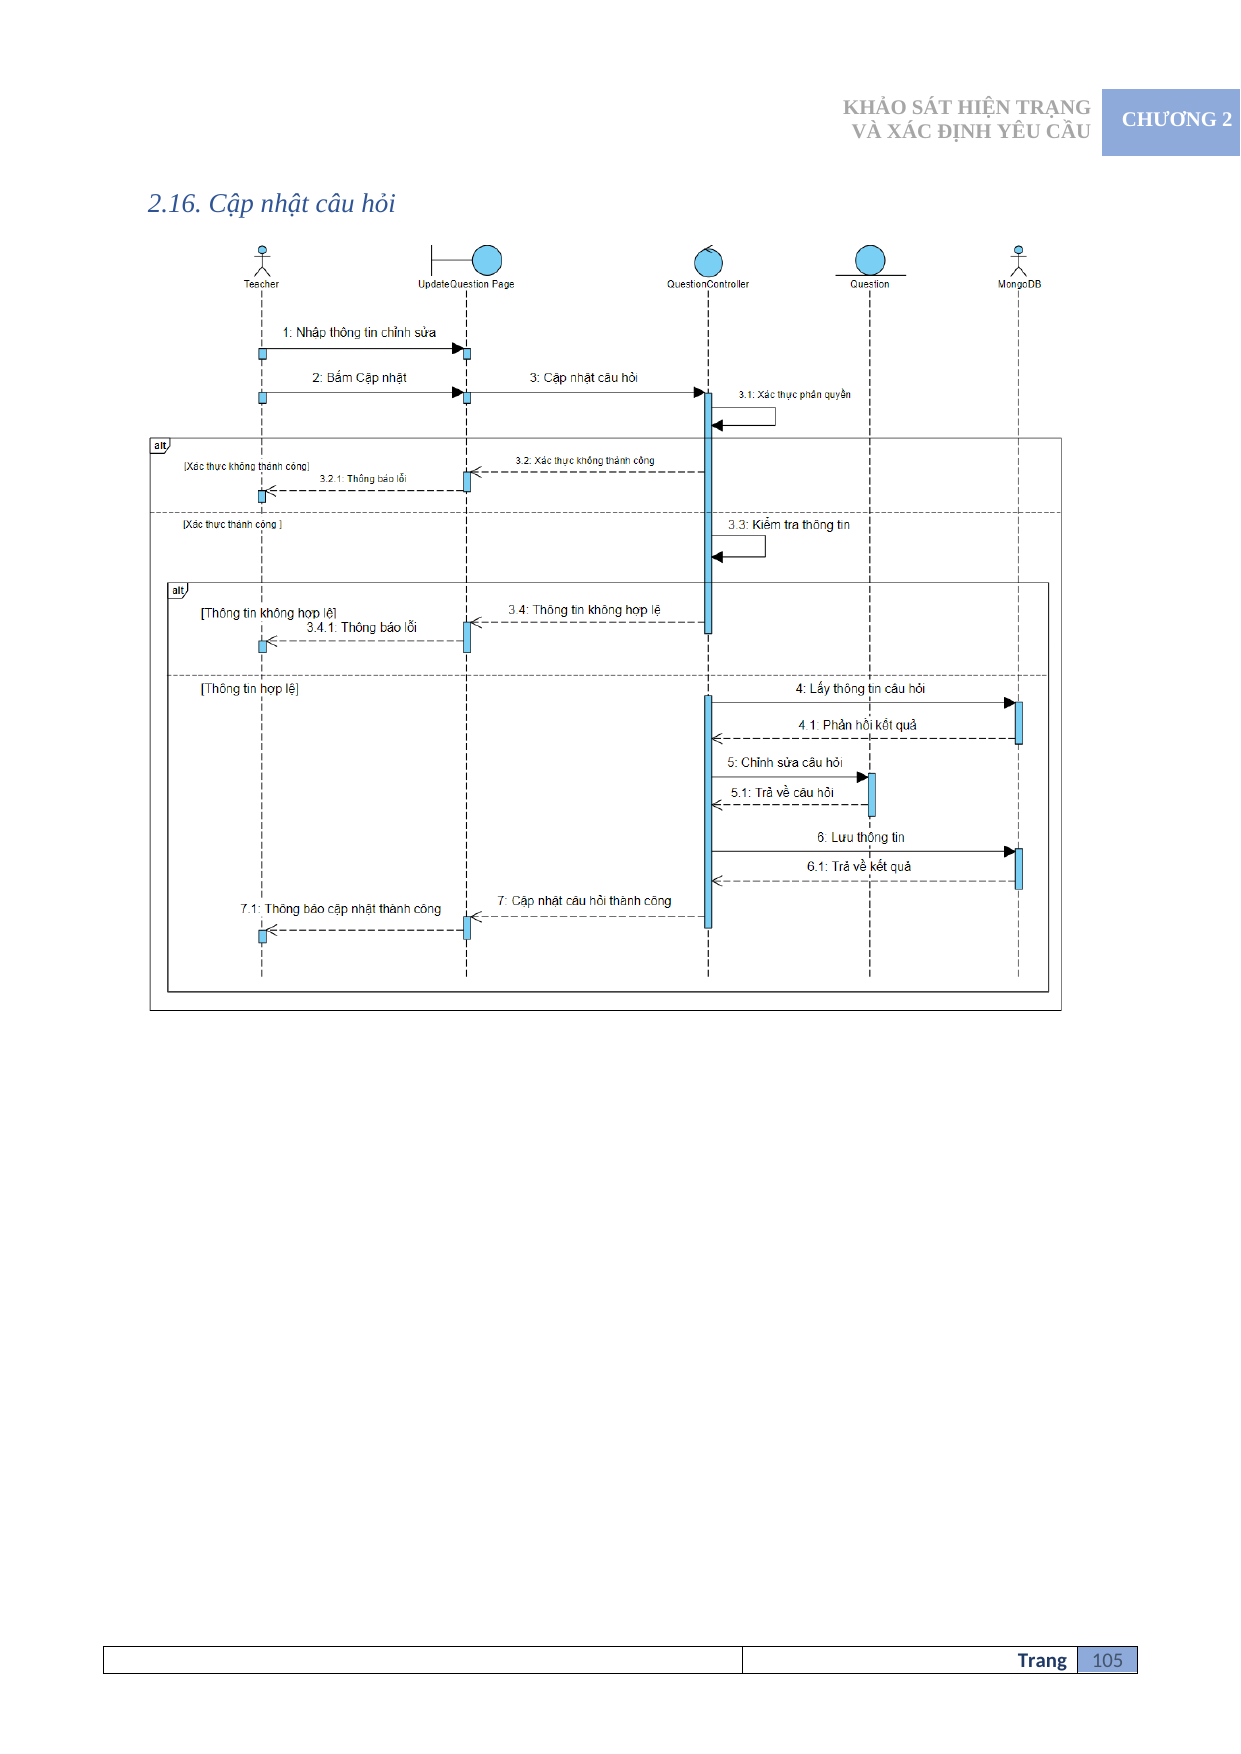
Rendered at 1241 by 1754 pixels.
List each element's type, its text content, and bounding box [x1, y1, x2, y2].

subtitle 2.16. Cập nhật câu hỏi [148, 187, 1122, 218]
picture [147, 245, 1088, 1021]
